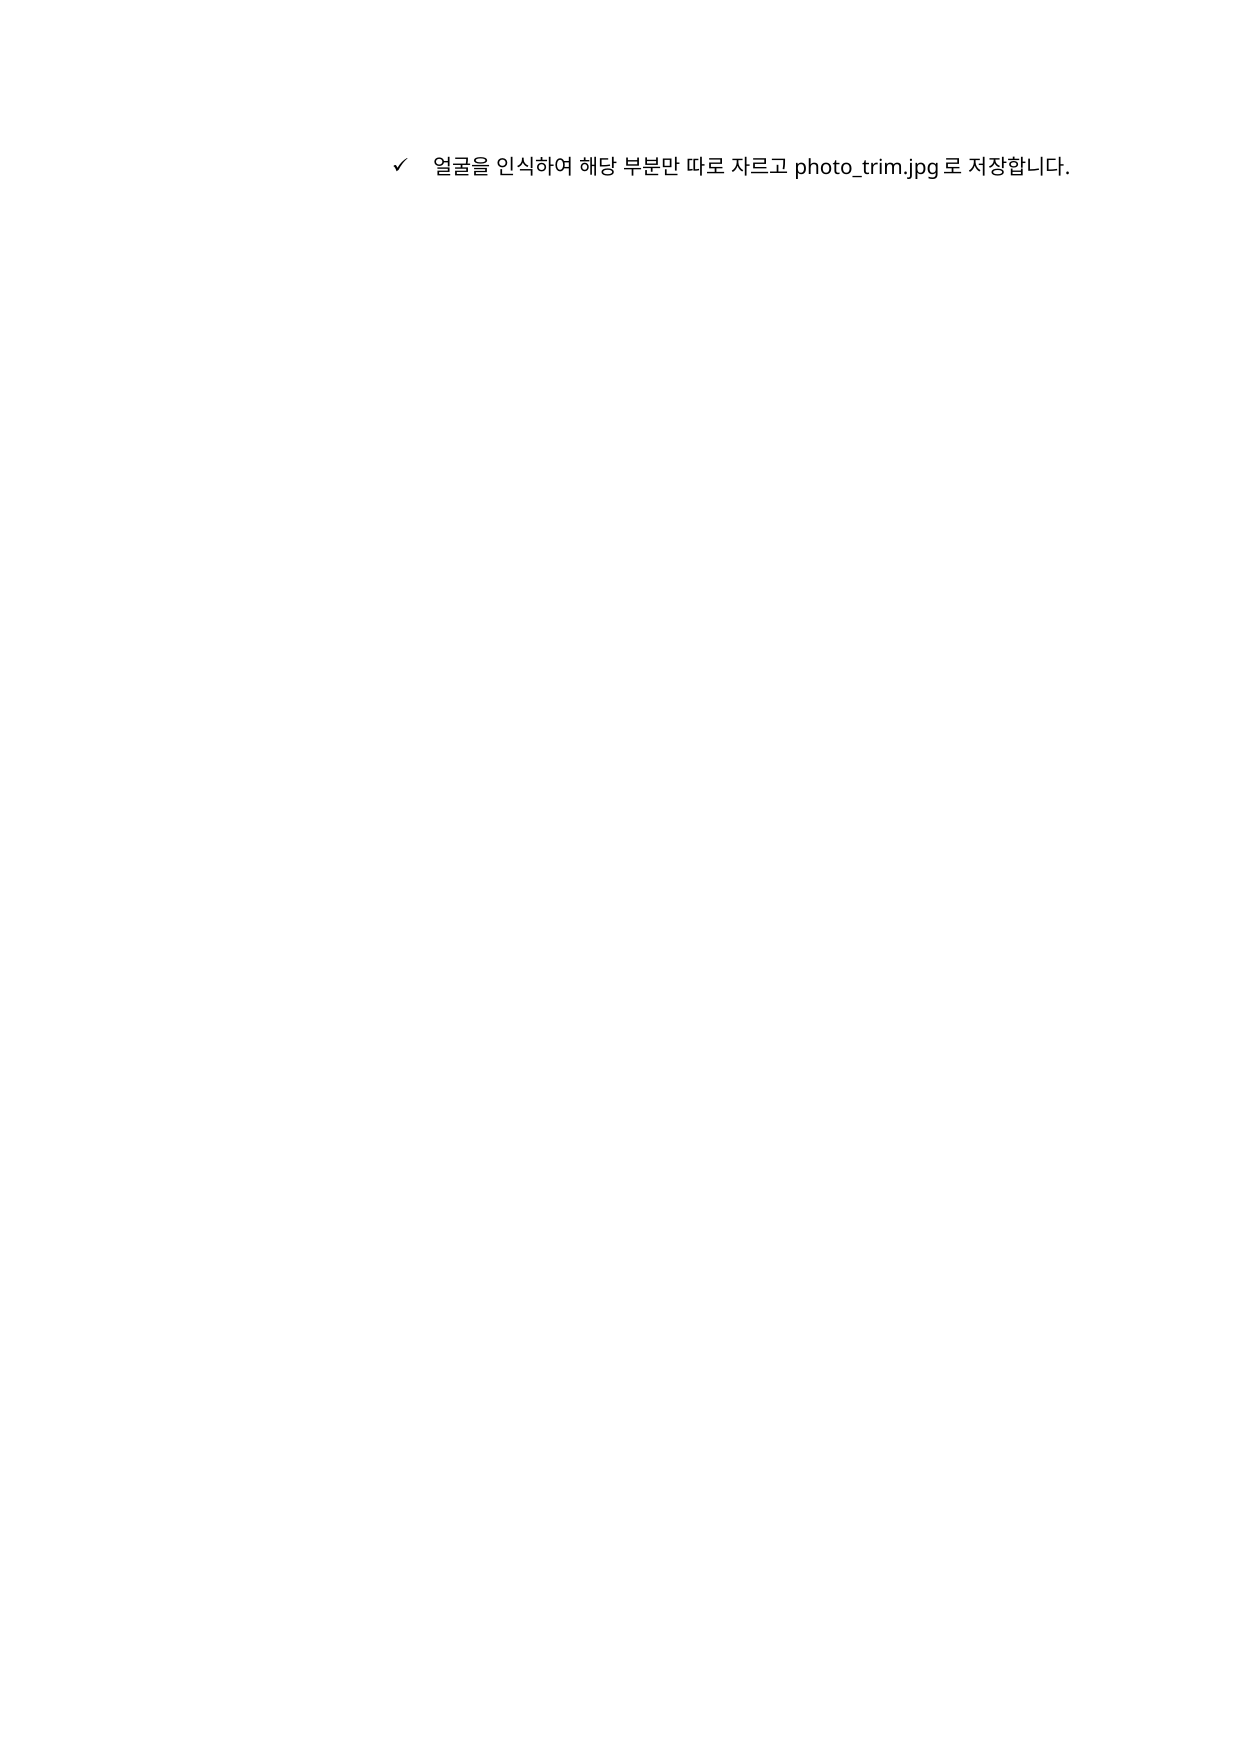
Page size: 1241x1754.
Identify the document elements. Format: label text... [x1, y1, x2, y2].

list 얼굴을 인식하여 해당 부분만 따로 자르고 photo_trim.jpg로 저장합니다. [392, 150, 1090, 180]
